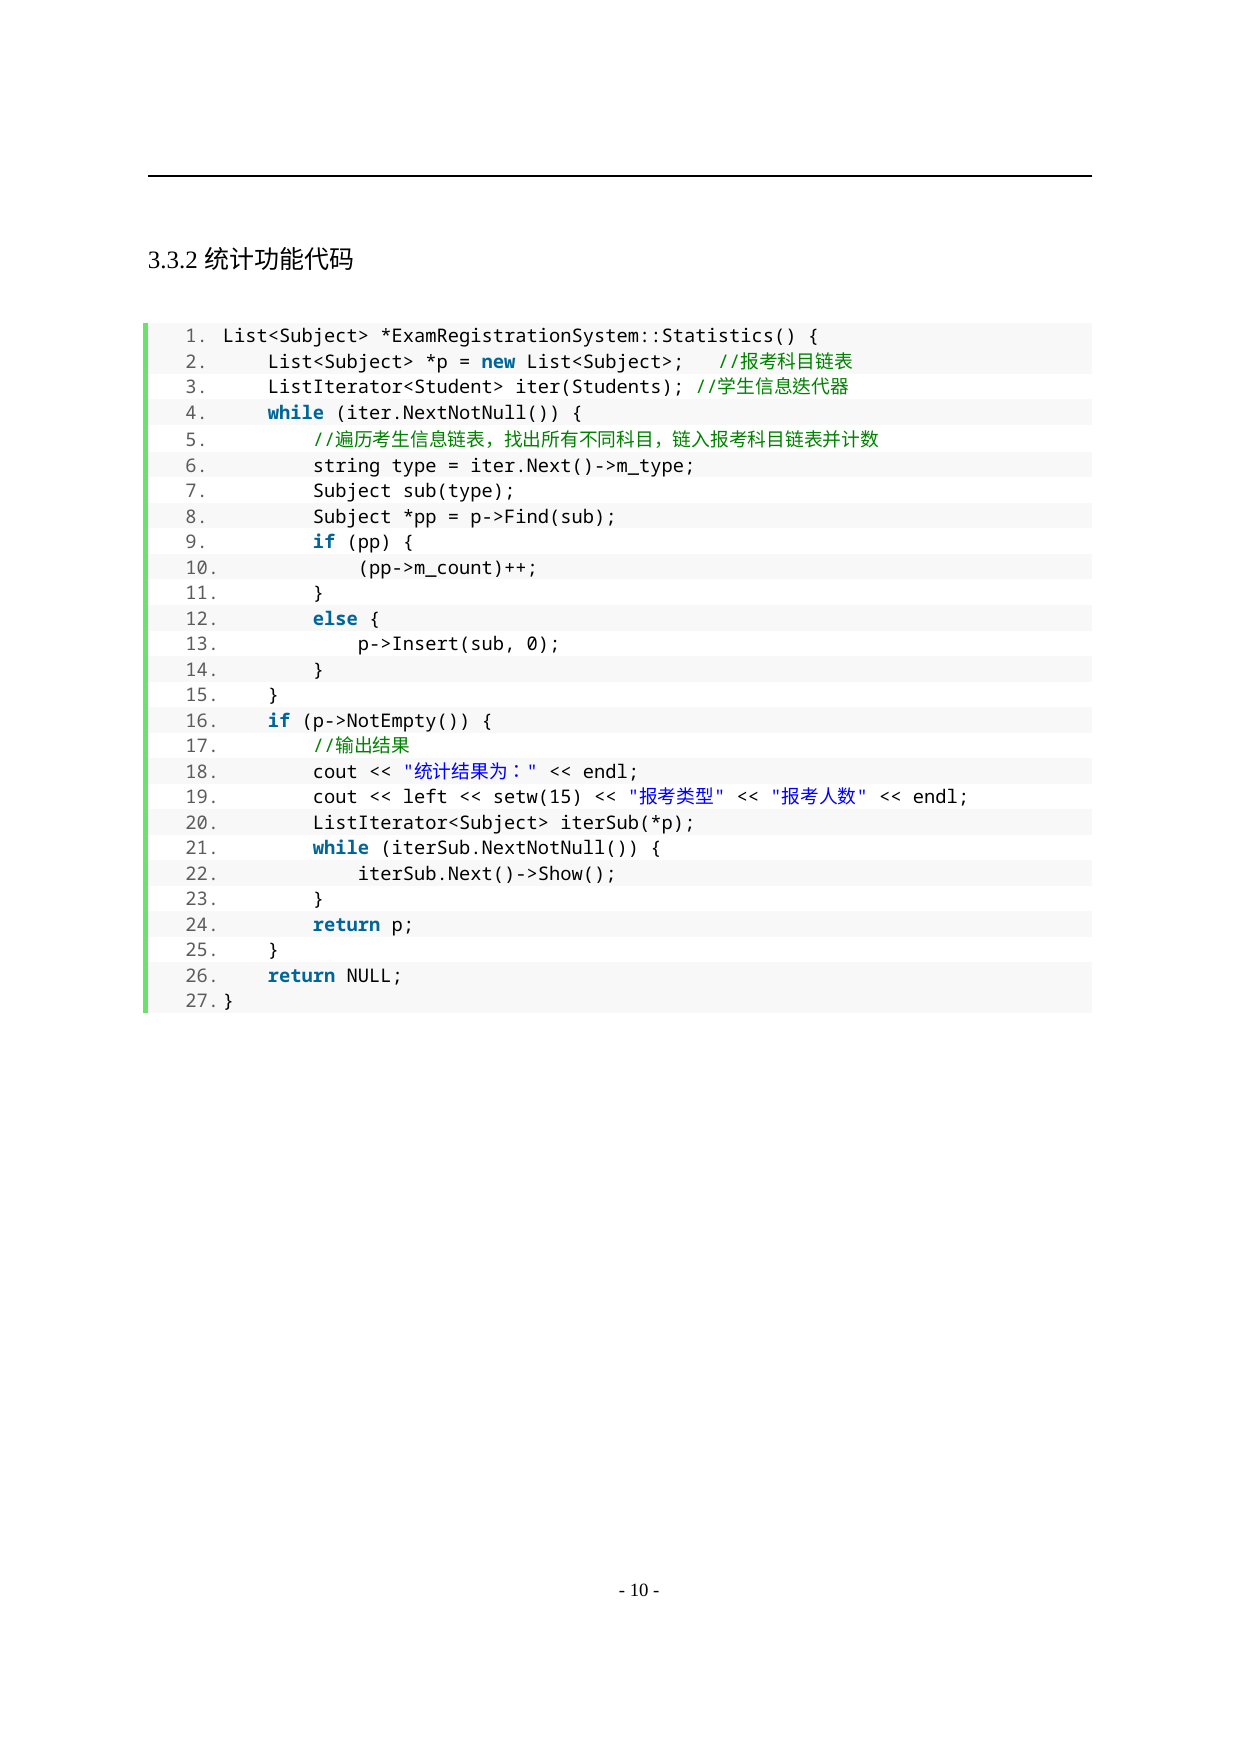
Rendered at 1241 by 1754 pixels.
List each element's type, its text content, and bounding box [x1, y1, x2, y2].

list } [148, 886, 1092, 911]
list } [148, 656, 1092, 682]
list ListIterator<Student> iter(Students); //学生信息迭代器 [148, 374, 1092, 399]
list Subject sub(type); [148, 477, 1092, 503]
list if (p->NotEmpty()) { [148, 707, 1092, 733]
list return p; [148, 911, 1092, 937]
list } [148, 579, 1092, 605]
list cout << "统计结果为：" << endl; [148, 758, 1092, 784]
subtitle 3.3.2 统计功能代码 [148, 239, 1092, 275]
list } [148, 682, 1092, 707]
list return NULL; [148, 962, 1092, 988]
list ListIterator<Subject> iterSub(*p); [148, 809, 1092, 835]
list else { [148, 605, 1092, 631]
list Subject *pp = p->Find(sub); [148, 503, 1092, 528]
list //遍历考生信息链表，找出所有不同科目，链入报考科目链表并计数 [148, 425, 1092, 452]
list p->Insert(sub, 0); [148, 631, 1092, 656]
list } [148, 988, 1092, 1013]
list List<Subject> *p = new List<Subject>; //报考科目链表 [148, 348, 1092, 374]
list while (iterSub.NextNotNull()) { [148, 835, 1092, 860]
list List<Subject> *ExamRegistrationSystem::Statistics() { [148, 323, 1092, 348]
list if (pp) { [148, 528, 1092, 554]
list while (iter.NextNotNull()) { [148, 399, 1092, 425]
list (pp->m_count)++; [148, 554, 1092, 579]
list //输出结果 [148, 733, 1092, 758]
list } [148, 937, 1092, 962]
list cout << left << setw(15) << "报考类型" << "报考人数" << endl; [148, 784, 1092, 809]
list iterSub.Next()->Show(); [148, 860, 1092, 886]
list string type = iter.Next()->m_type; [148, 452, 1092, 477]
